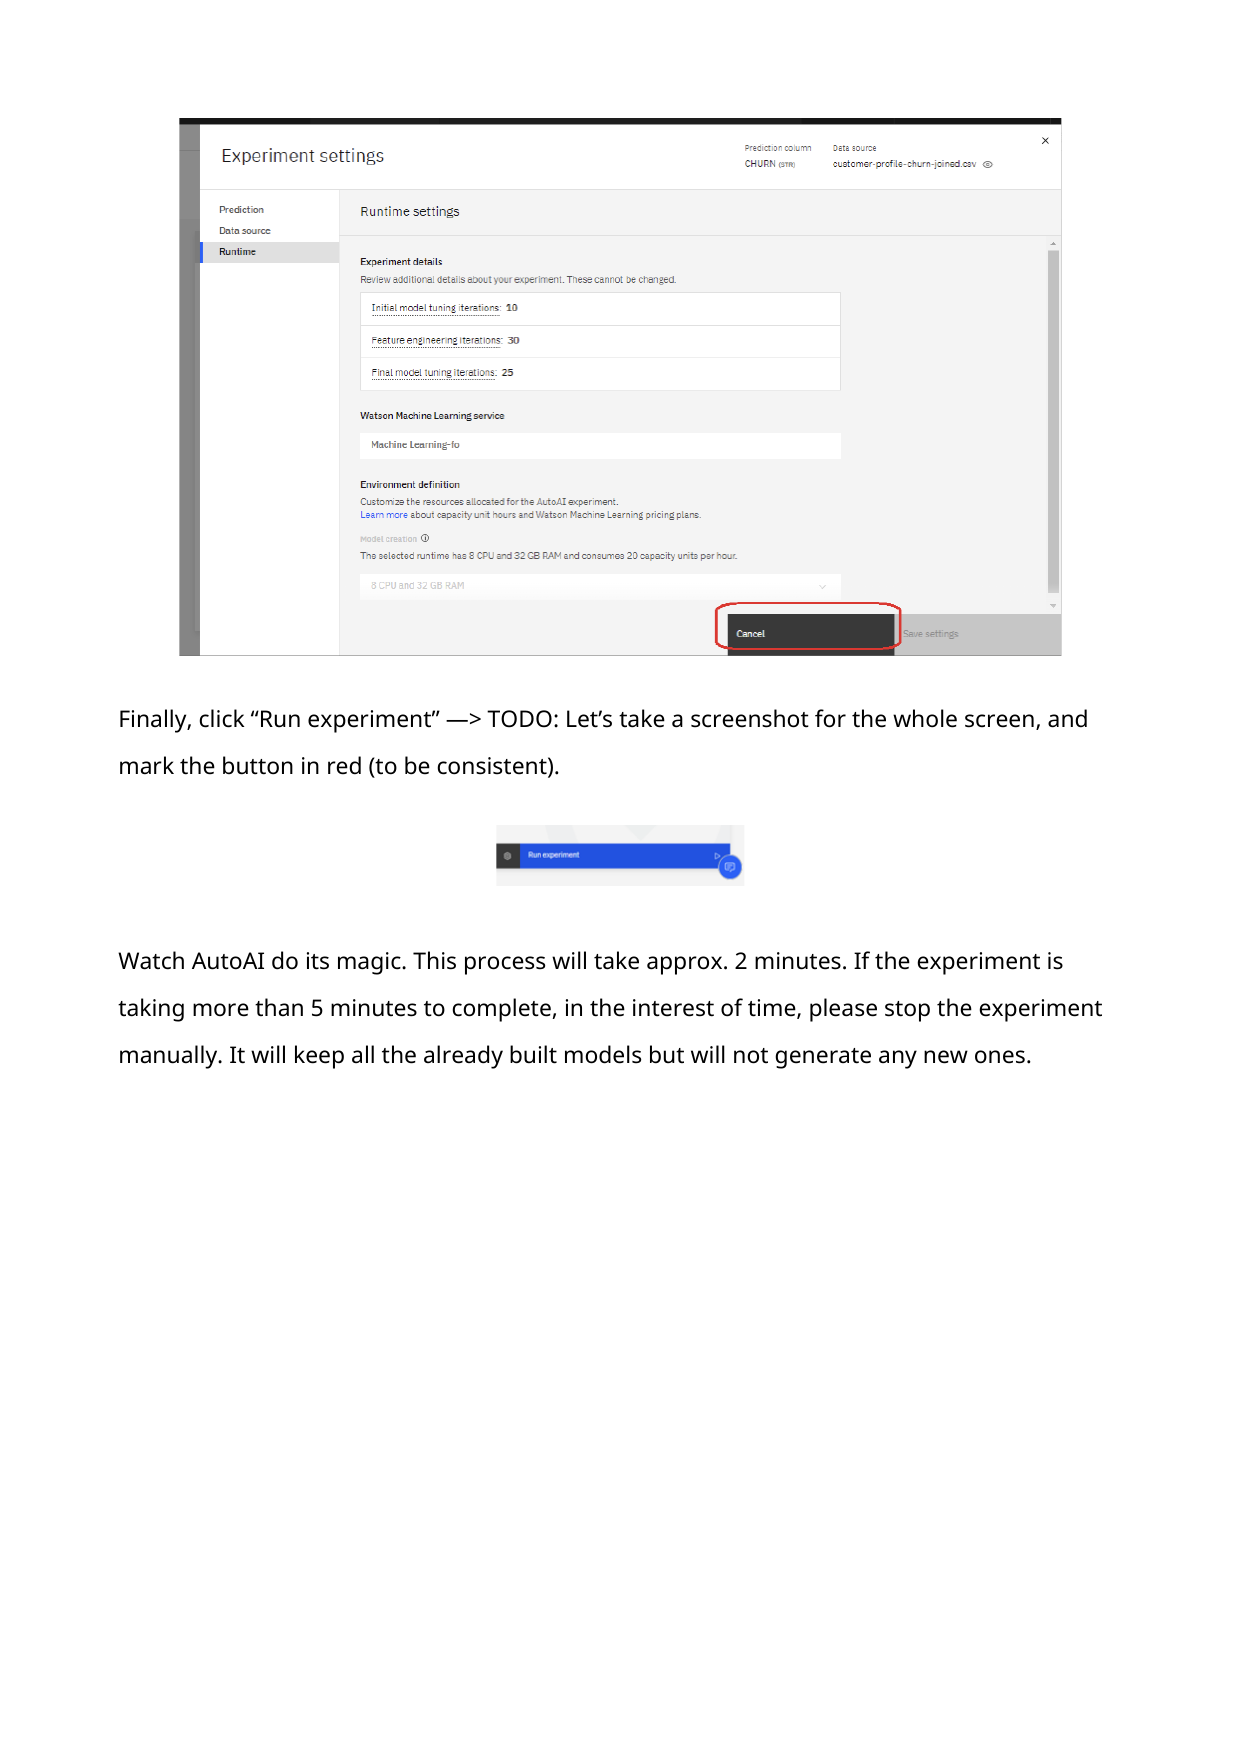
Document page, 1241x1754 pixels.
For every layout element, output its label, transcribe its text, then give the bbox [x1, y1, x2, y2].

picture [496, 825, 745, 886]
text Watch AutoAI do its magic. This process will take approx. 2 minutes. If the experiment is taking more than 5 minutes to complete, in the interest of time, please stop the experiment manually. It will keep all the already built models but will not generate any new ones. [118, 945, 1122, 1070]
text Finally, click “Run experiment” —> TODO: Let’s take a screenshot for the whole screen, and mark the button in red (to be consistent). [118, 703, 1122, 781]
picture [179, 118, 1062, 656]
